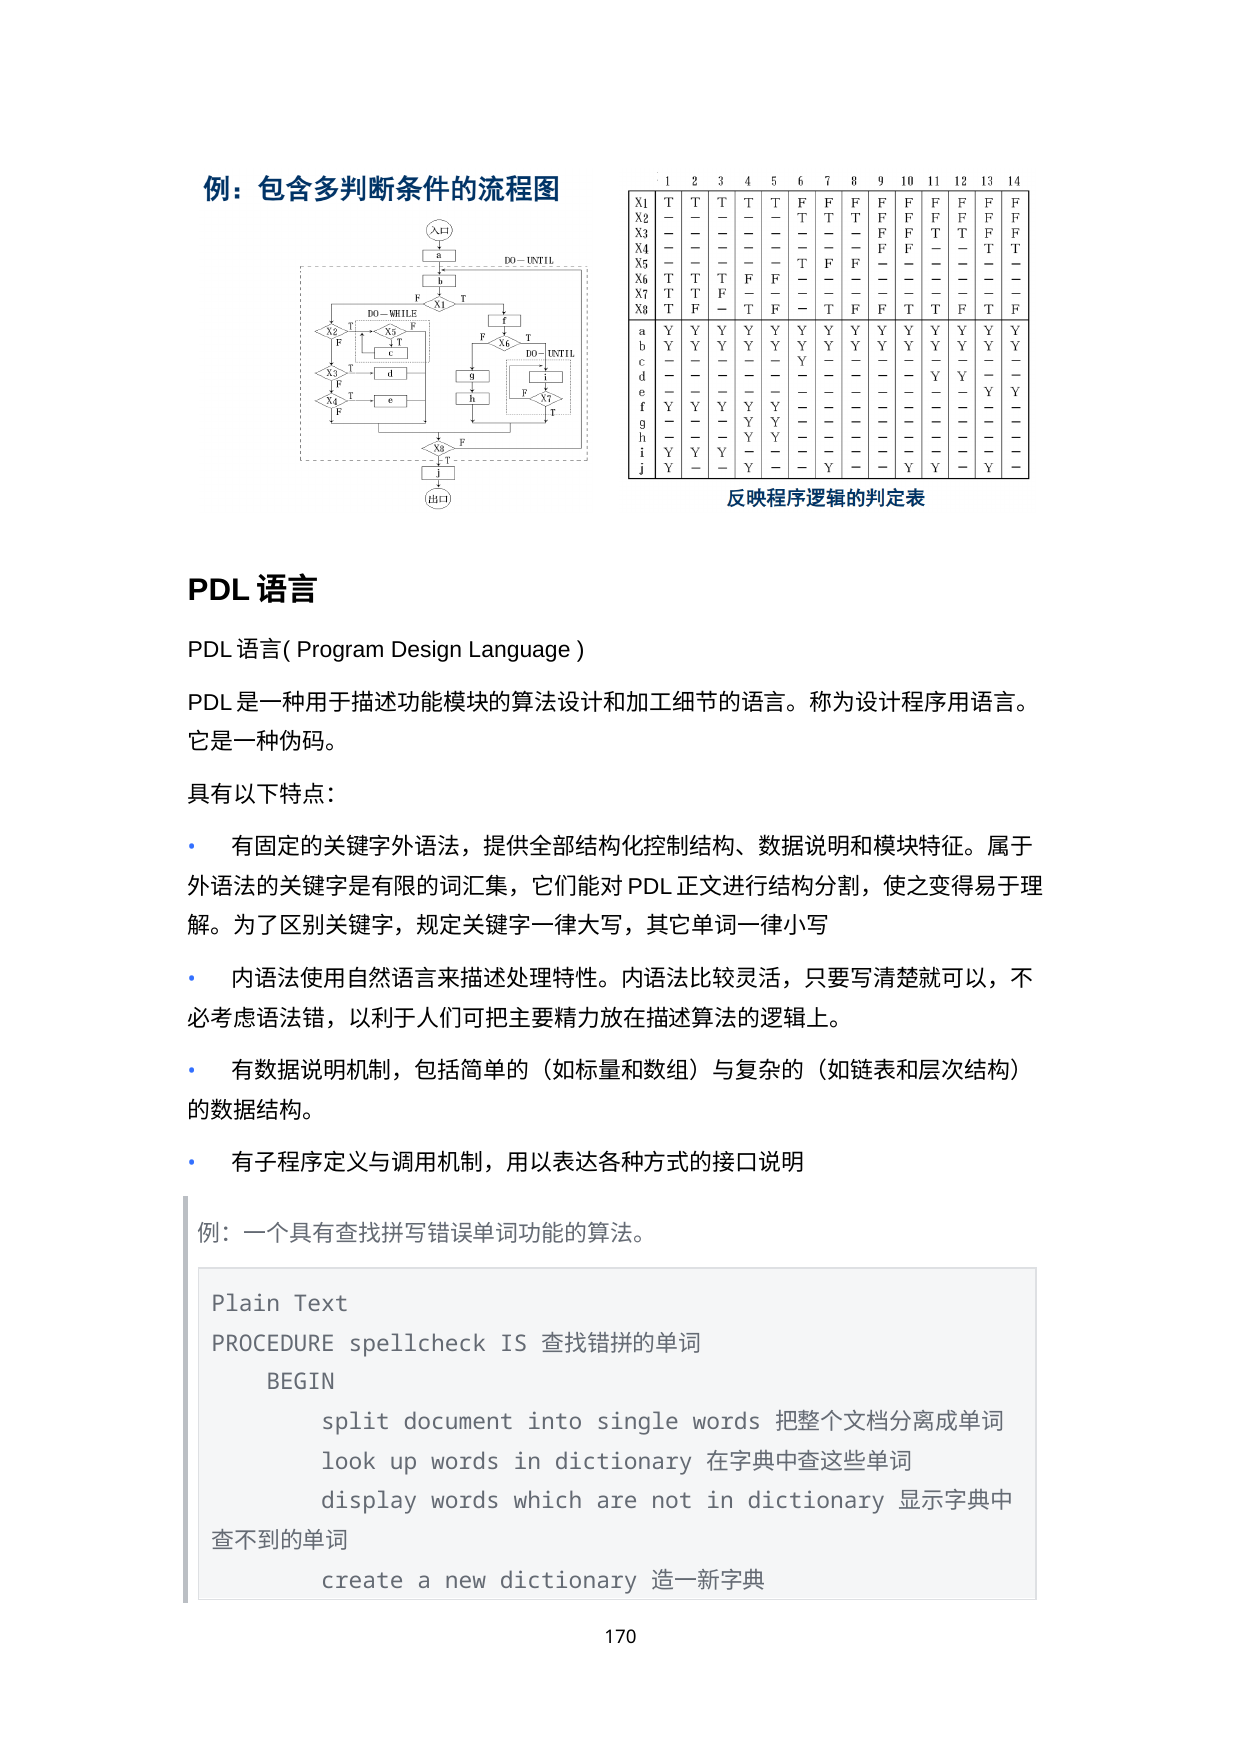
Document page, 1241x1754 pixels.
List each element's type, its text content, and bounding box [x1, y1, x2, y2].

text PDL语言( Program Design Language ) [187, 631, 1053, 664]
text PDL语言 [187, 564, 1053, 609]
list 有固定的关键字外语法，提供全部结构化控制结构、数据说明和模块特征。属于外语法的关键字是有限的词汇集，它们能对PDL正文进行结构分割，使之变得易于理解。为了区别关键字，规定关键字一律大写，其它单词一律小写 [187, 828, 1053, 941]
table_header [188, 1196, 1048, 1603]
list 有子程序定义与调用机制，用以表达各种方式的接口说明 [187, 1144, 1053, 1177]
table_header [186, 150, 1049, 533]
list 有数据说明机制，包括简单的（如标量和数组）与复杂的（如链表和层次结构）的数据结构。 [187, 1052, 1053, 1125]
picture [618, 168, 1036, 513]
list 内语法使用自然语言来描述处理特性。内语法比较灵活，只要写清楚就可以，不必考虑语法错，以利于人们可把主要精力放在描述算法的逻辑上。 [187, 959, 1053, 1033]
picture [198, 168, 593, 513]
text 具有以下特点： [187, 775, 1053, 809]
text PDL是一种用于描述功能模块的算法设计和加工细节的语言。称为设计程序用语言。它是一种伪码。 [187, 683, 1053, 756]
